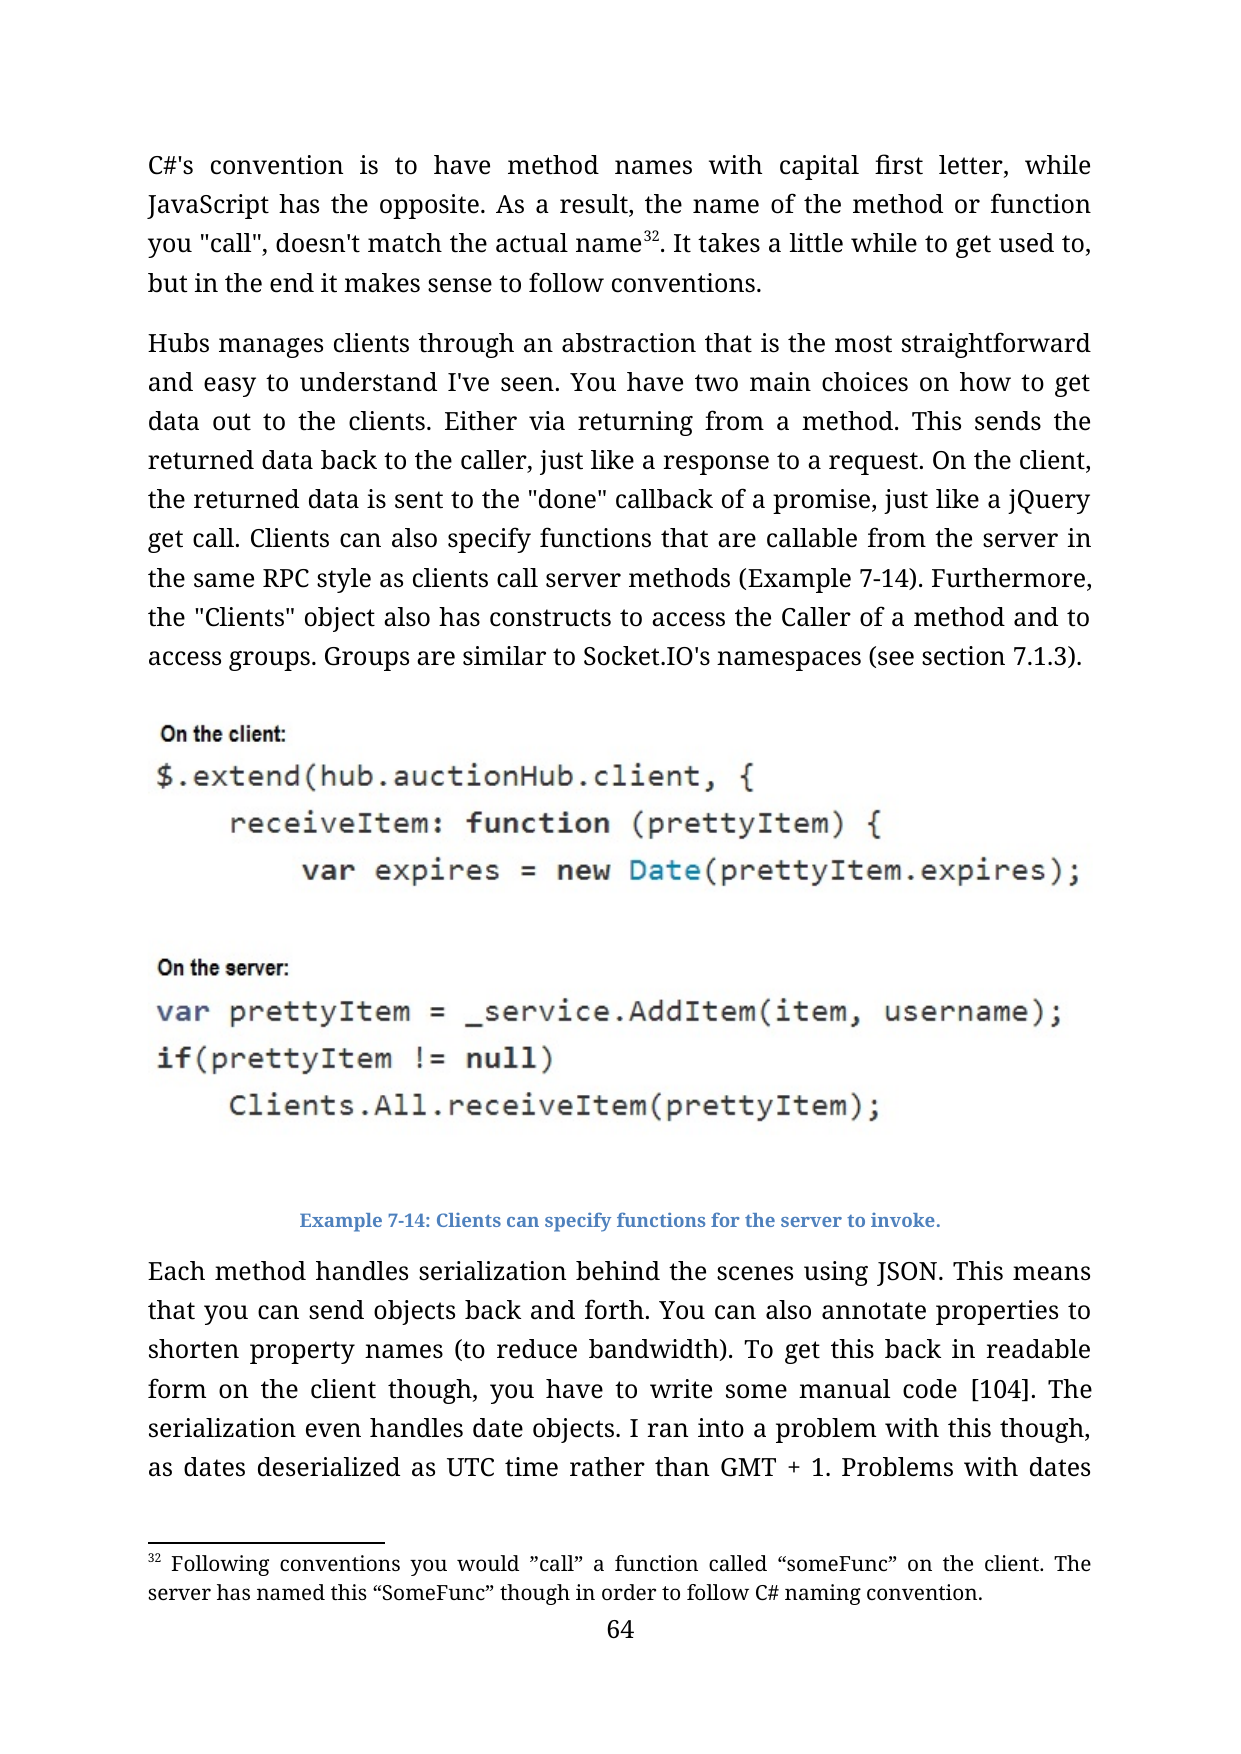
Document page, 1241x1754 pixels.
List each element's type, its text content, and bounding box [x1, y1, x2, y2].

picture [147, 698, 1093, 1182]
text C#'s convention is to have method names with capital first letter, while JavaScript has the opposite. As a result, the name of the method or function you "call", doesn't match the actual name. It takes a little while to get used to, but in the end it makes sense to follow conventions. [148, 148, 1092, 299]
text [148, 1254, 1092, 1484]
text Hubs manages clients through an abstraction that is the most straightforward and easy to understand I've seen. You have two main choices on how to get data out to the clients. Either via returning from a method. This sends the returned data back to the caller, just like a response to a request. On the client, the returned data is sent to the "done" callback of a promise, just like a jQuery get call. Clients can also specify functions that are callable from the server in the same RPC style as clients call server methods (Example 7-14). Furthermore, the "Clients" object also has constructs to access the Caller of a method and to access groups. Groups are similar to Socket.IO's namespaces (see section 7.1.3). [148, 325, 1092, 673]
